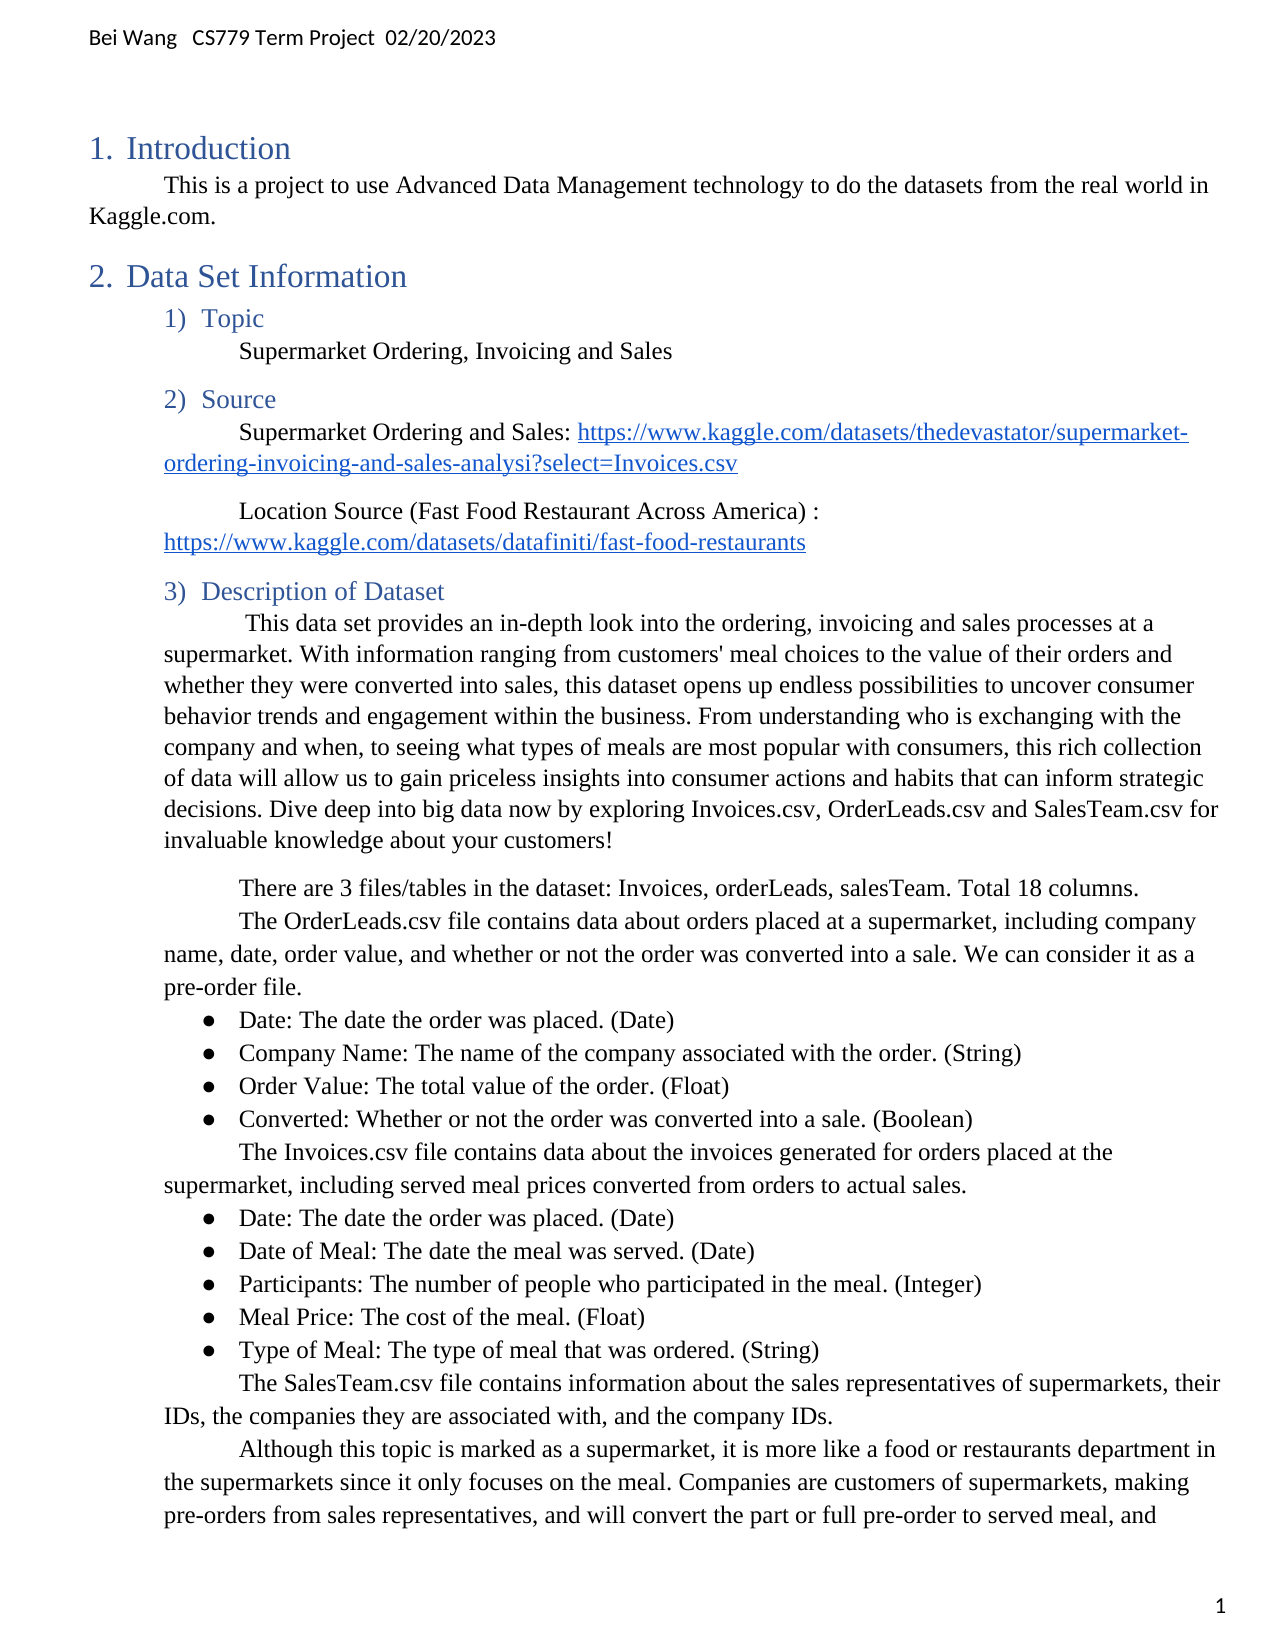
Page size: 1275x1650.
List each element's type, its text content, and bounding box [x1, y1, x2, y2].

list Order Value: The total value of the order. (Float) [201, 1071, 1226, 1100]
text The OrderLeads.csv file contains data about orders placed at a supermarket, including company name, date, order value, and whether or not the order was converted into a sale. We can consider it as a pre-order file. [163, 906, 1226, 1001]
list Company Name: The name of the company associated with the order. (String) [201, 1038, 1226, 1067]
text The Invoices.csv file contains data about the invoices generated for orders placed at the supermarket, including served meal prices converted from orders to actual sales. [163, 1137, 1226, 1199]
text Supermarket Ordering, Invoicing and Sales [163, 336, 1226, 364]
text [163, 1434, 1226, 1529]
list Type of Meal: The type of meal that was ordered. (String) [201, 1335, 1226, 1364]
text This data set provides an in-depth look into the ordering, invoicing and sales processes at a supermarket. With information ranging from customers' meal choices to the value of their orders and whether they were converted into sales, this dataset opens up endless possibilities to uncover consumer behavior trends and engagement within the business. From understanding who is exchanging with the company and when, to seeing what types of meals are most popular with consumers, this rich collection of data will allow us to gain priceless insights into consumer actions and habits that can inform strategic decisions. Dive deep into big data now by exploring Invoices.csv, OrderLeads.csv and SalesTeam.csv for invaluable knowledge about your customers! [163, 608, 1226, 854]
list Date: The date the order was placed. (Date) [201, 1203, 1226, 1232]
subtitle Introduction [88, 128, 1226, 167]
list Participants: The number of people who participated in the meal. (Integer) [201, 1269, 1226, 1298]
subtitle Source [163, 383, 1226, 415]
text This is a project to use Advanced Data Management technology to do the datasets from the real world in Kaggle.com. [88, 170, 1226, 229]
text Supermarket Ordering and Sales: https://www.kaggle.com/datasets/thedevastator/supermarket-ordering-invoicing-and-sales-analysi?select=Invoices.csv [163, 417, 1226, 477]
subtitle Description of Dataset [163, 574, 1226, 606]
text Location Source (Fast Food Restaurant Across America) : https://www.kaggle.com/datasets/datafiniti/fast-food-restaurants [163, 496, 1226, 556]
text There are 3 files/tables in the dataset: Invoices, orderLeads, salesTeam. Total 18 columns. [163, 873, 1226, 902]
list Converted: Whether or not the order was converted into a sale. (Boolean) [201, 1104, 1226, 1133]
text The SalesTeam.csv file contains information about the sales representatives of supermarkets, their IDs, the companies they are associated with, and the company IDs. [163, 1368, 1226, 1430]
list Date of Meal: The date the meal was served. (Date) [201, 1236, 1226, 1265]
list Date: The date the order was placed. (Date) [201, 1005, 1226, 1034]
subtitle Topic [163, 302, 1226, 333]
list Meal Price: The cost of the meal. (Float) [201, 1302, 1226, 1331]
subtitle Data Set Information [88, 257, 1226, 295]
